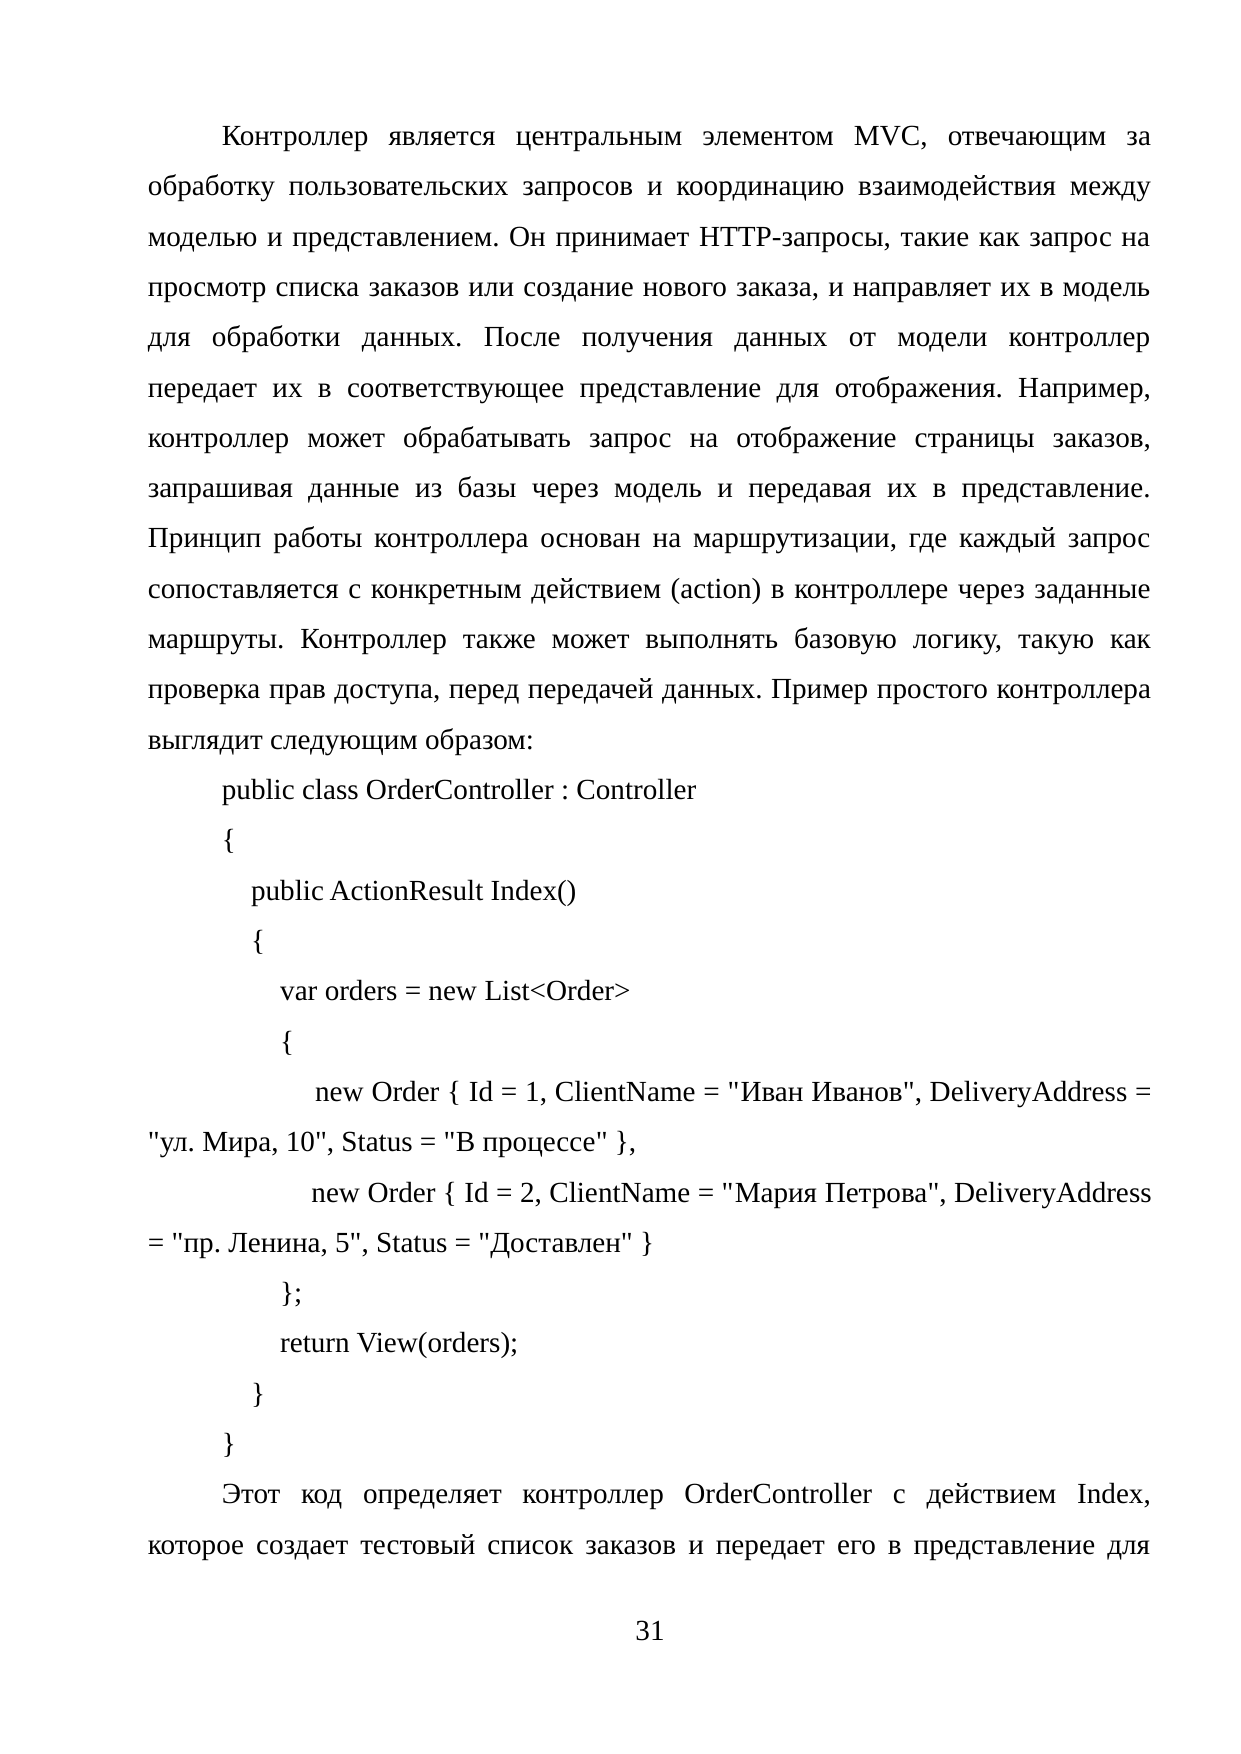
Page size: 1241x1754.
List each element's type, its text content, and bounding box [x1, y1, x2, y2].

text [148, 1477, 1152, 1560]
text { [148, 822, 1152, 856]
text public ActionResult Index() [148, 873, 1152, 906]
text public class OrderController : Controller [148, 772, 1152, 806]
text } [148, 1376, 1152, 1409]
text return View(orders); [148, 1326, 1152, 1359]
text var orders = new List<Order> [148, 973, 1152, 1007]
text { [148, 1024, 1152, 1057]
text }; [148, 1275, 1152, 1309]
text { [148, 923, 1152, 957]
text } [148, 1426, 1152, 1460]
text Контроллер является центральным элементом MVC, отвечающим за обработку пользовательских запросов и координацию взаимодействия между моделью и представлением. Он принимает HTTP-запросы, такие как запрос на просмотр списка заказов или создание нового заказа, и направляет их в модель для обработки данных. После получения данных от модели контроллер передает их в соответствующее представление для отображения. Например, контроллер может обрабатывать запрос на отображение страницы заказов, запрашивая данные из базы через модель и передавая их в представление. Принцип работы контроллера основан на маршрутизации, где каждый запрос сопоставляется с конкретным действием (action) в контроллере через заданные маршруты. Контроллер также может выполнять базовую логику, такую как проверка прав доступа, перед передачей данных. Пример простого контроллера выглядит следующим образом: [148, 118, 1152, 755]
text new Order { Id = 2, ClientName = "Мария Петрова", DeliveryAddress = "пр. Ленина, 5", Status = "Доставлен" } [148, 1175, 1152, 1258]
text new Order { Id = 1, ClientName = "Иван Иванов", DeliveryAddress = "ул. Мира, 10", Status = "В процессе" }, [148, 1074, 1152, 1158]
